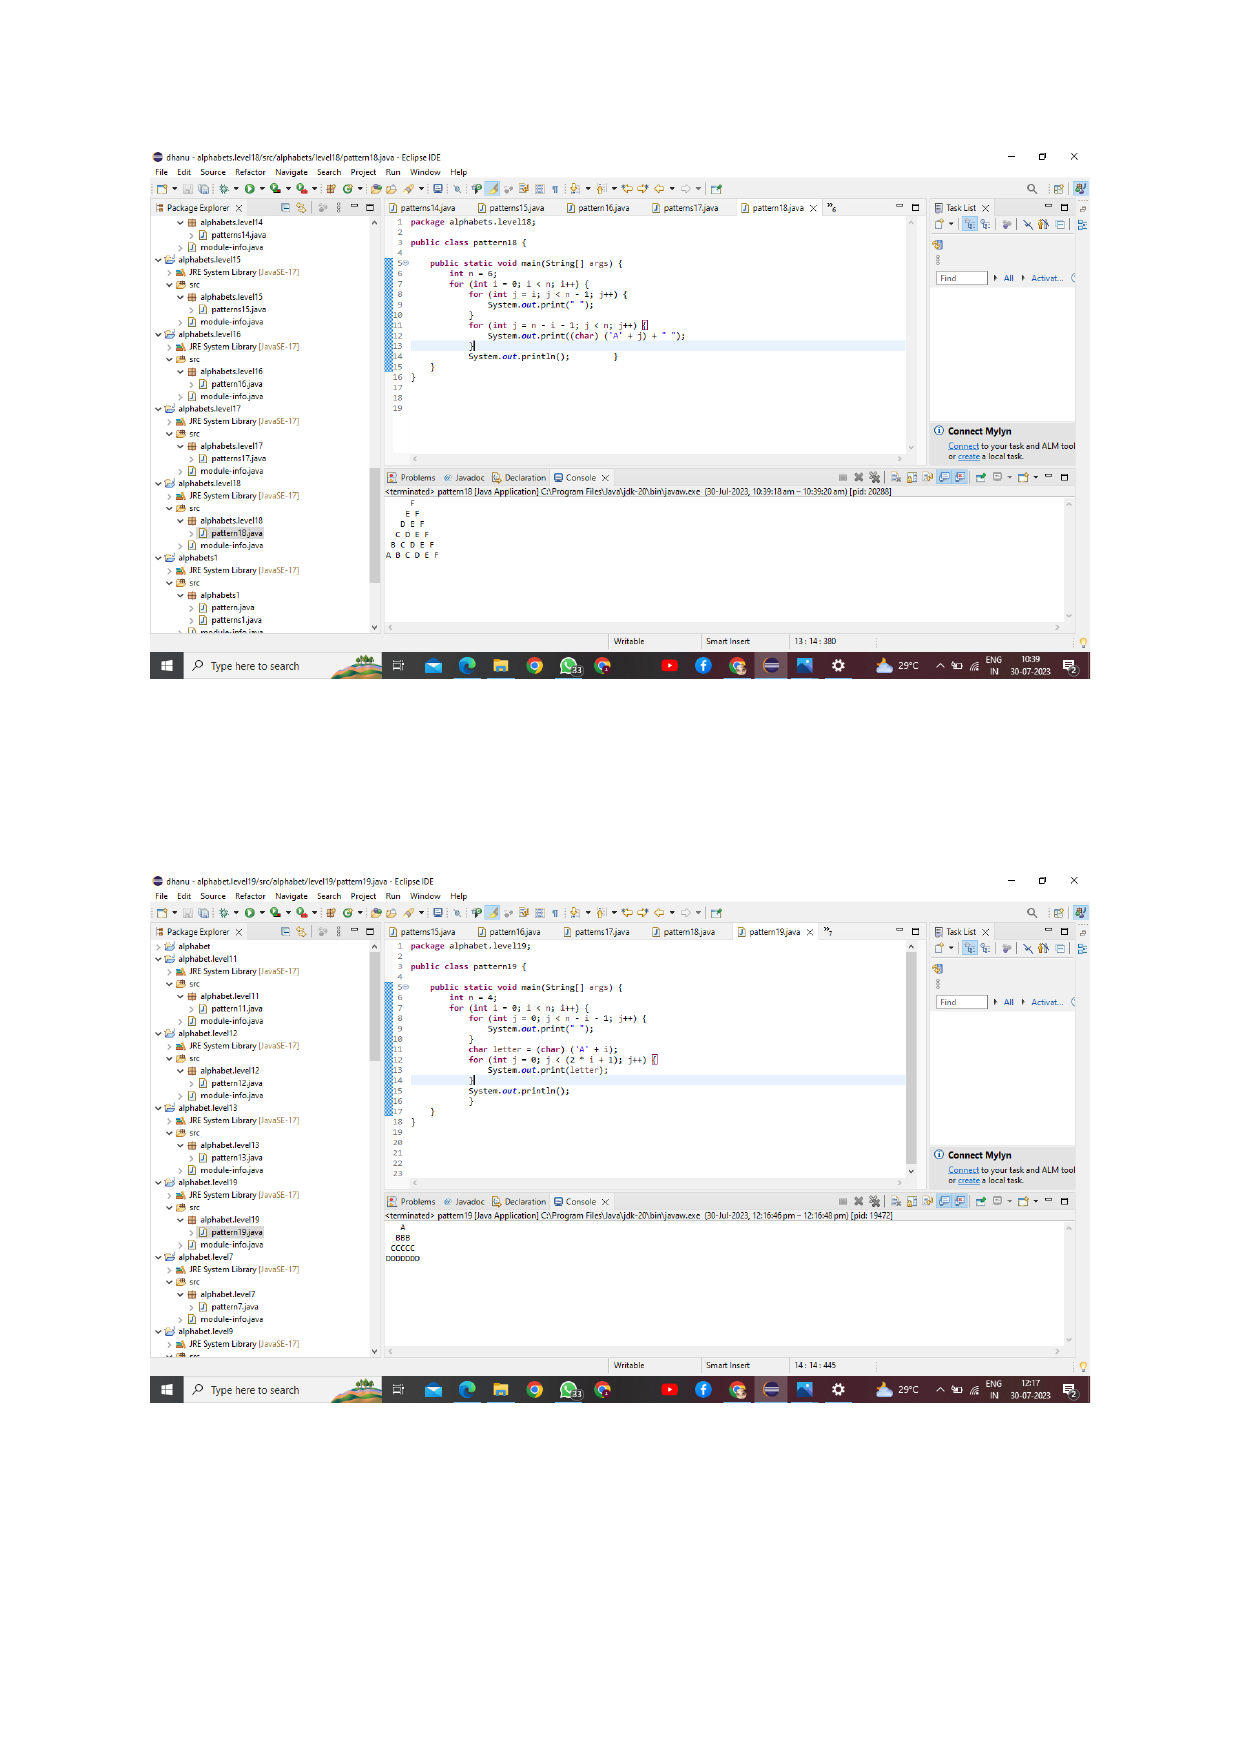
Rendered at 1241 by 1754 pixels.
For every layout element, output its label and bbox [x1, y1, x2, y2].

picture [150, 150, 1091, 679]
picture [150, 873, 1091, 1403]
